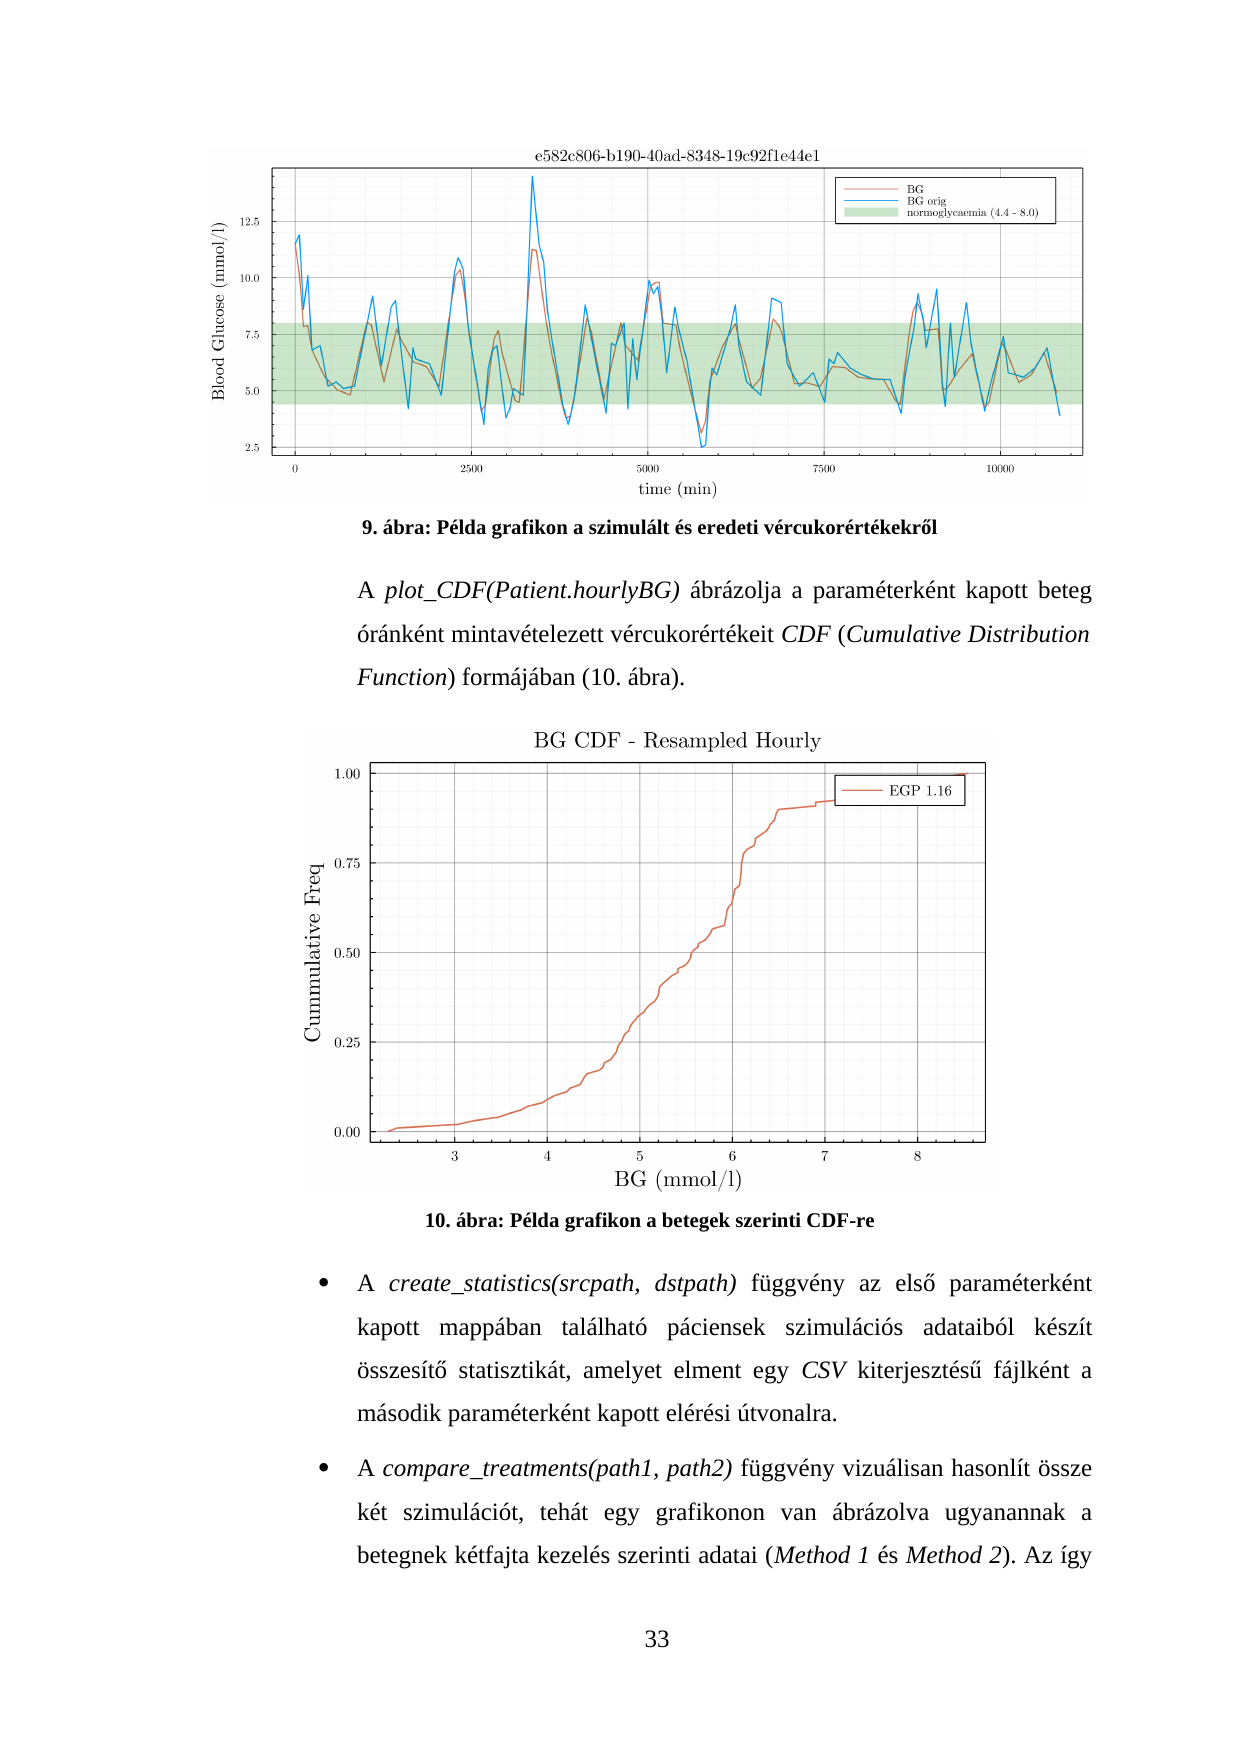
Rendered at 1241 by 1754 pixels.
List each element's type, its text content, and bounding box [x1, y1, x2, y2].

text 9. ábra: Példa grafikon a szimulált és eredeti vércukorértékekről [207, 514, 1092, 539]
list A create_statistics(srcpath, dstpath) függvény az első paraméterként kapott mappában található páciensek szimulációs adataiból készít összesítő statisztikát, amelyet elment egy CSV kiterjesztésű fájlként a második paraméterként kapott elérési útvonalra. [319, 1268, 1092, 1427]
picture [206, 147, 1093, 502]
picture [300, 730, 999, 1195]
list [319, 1453, 1092, 1568]
list A plot_CDF(Patient.hourlyBG) ábrázolja a paraméterként kapott beteg óránként mintavételezett vércukorértékeit CDF (Cumulative Distribution Function) formájában (10. ábra). [357, 576, 1092, 691]
text 10. ábra: Példa grafikon a betegek szerinti CDF-re [207, 1207, 1092, 1232]
